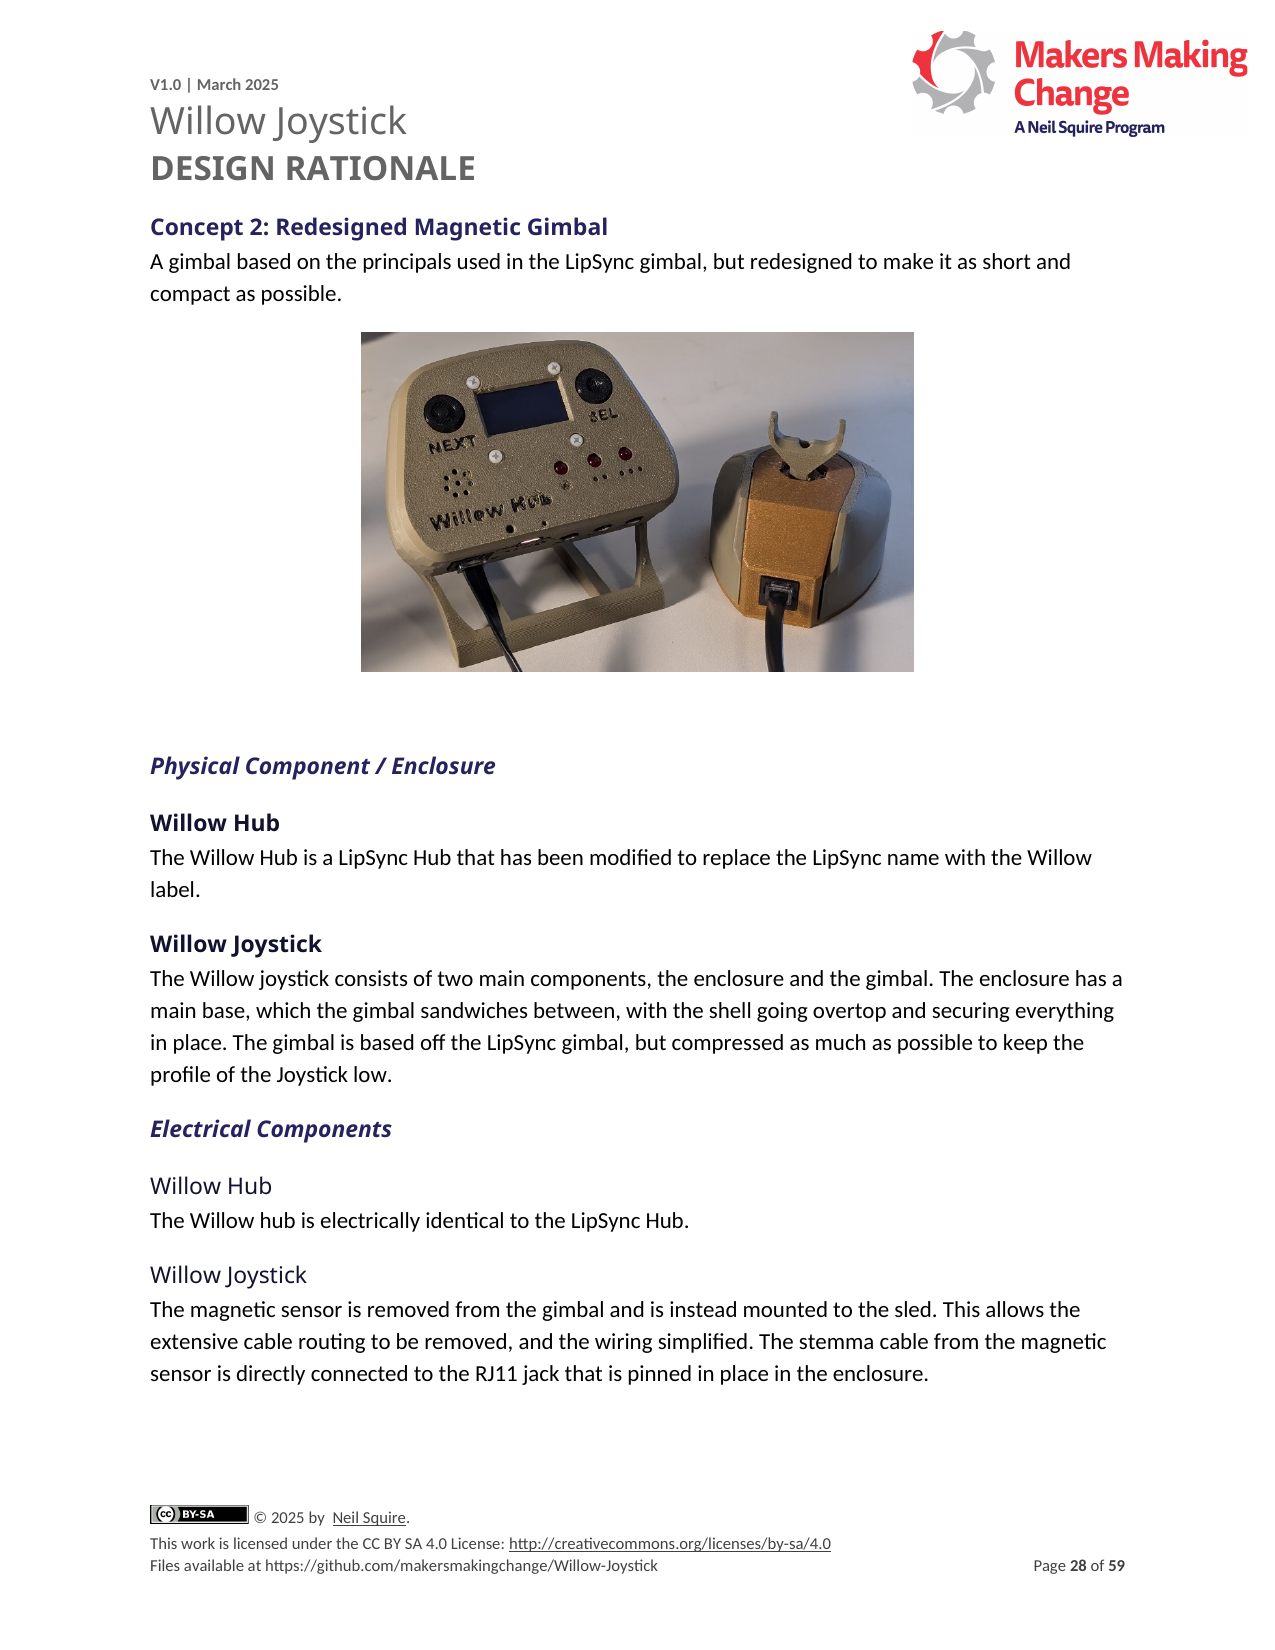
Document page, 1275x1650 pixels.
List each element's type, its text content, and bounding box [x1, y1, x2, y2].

subtitle Physical Component / Enclosure [150, 750, 1125, 781]
picture [912, 31, 1248, 137]
picture [150, 1505, 249, 1524]
text The Willow Hub is a LipSync Hub that has been modified to replace the LipSync name with the Willow label. [150, 843, 1125, 903]
subtitle Concept 2: Redesigned Magnetic Gimbal [150, 211, 1125, 243]
subtitle Willow Hub [150, 1170, 1125, 1201]
picture [361, 332, 914, 672]
subtitle Willow Joystick [150, 1259, 1125, 1290]
text The Willow hub is electrically identical to the LipSync Hub. [150, 1206, 1125, 1234]
subtitle Willow Hub [150, 807, 1125, 838]
subtitle Willow Joystick [150, 928, 1125, 959]
text A gimbal based on the principals used in the LipSync gimbal, but redesigned to make it as short and compact as possible. [150, 247, 1125, 307]
text The magnetic sensor is removed from the gimbal and is instead mounted to the sled. This allows the extensive cable routing to be removed, and the wiring simplified. The stemma cable from the magnetic sensor is directly connected to the RJ11 jack that is pinned in place in the enclosure. [150, 1295, 1125, 1387]
subtitle Electrical Components [150, 1113, 1125, 1145]
text The Willow joystick consists of two main components, the enclosure and the gimbal. The enclosure has a main base, which the gimbal sandwiches between, with the shell going overtop and securing everything in place. The gimbal is based off the LipSync gimbal, but compressed as much as possible to keep the profile of the Joystick low. [150, 964, 1125, 1088]
